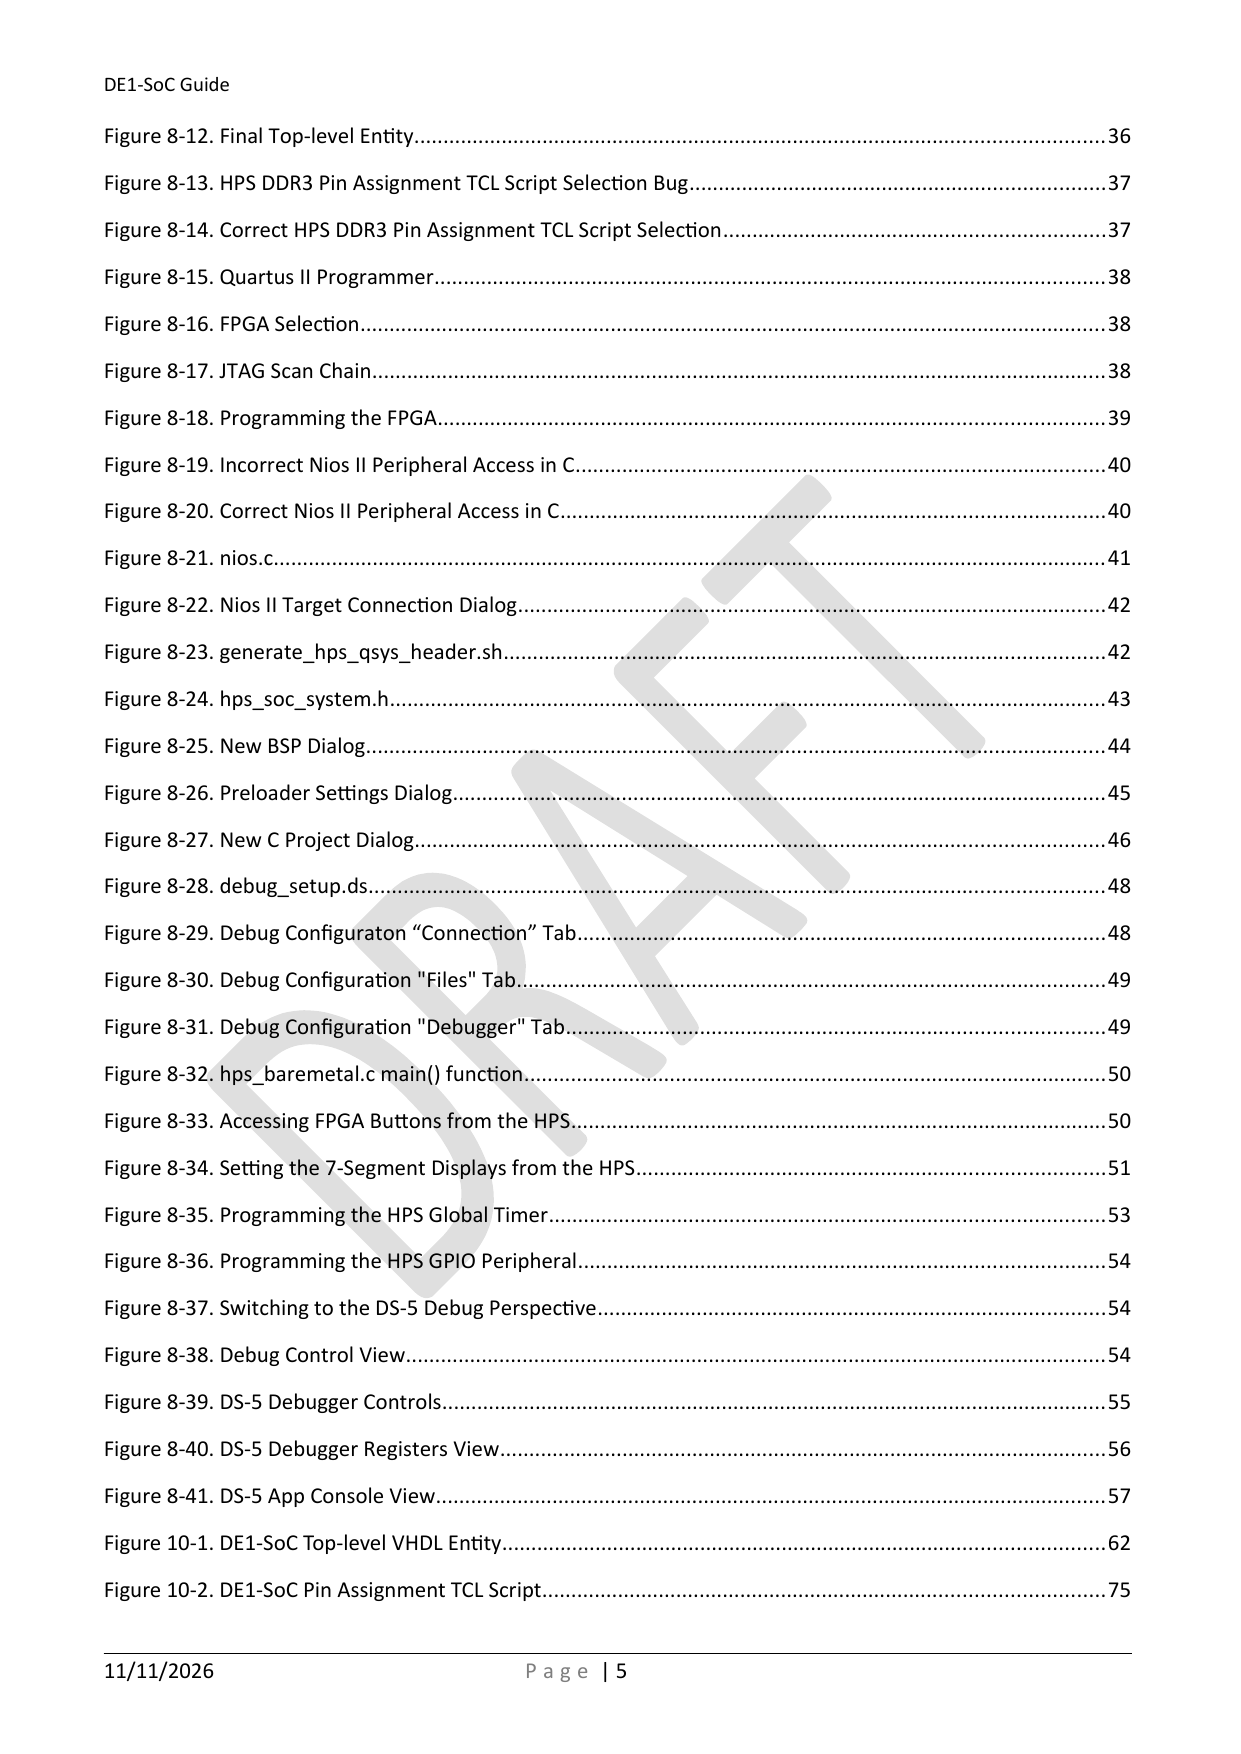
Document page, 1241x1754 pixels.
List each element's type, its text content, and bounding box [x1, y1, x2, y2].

text Figure 8-36. Programming the HPS GPIO Peripheral 54 [103, 1247, 1132, 1275]
text Figure 8-32. hps_baremetal.c main() function 50 [103, 1059, 1132, 1087]
text Figure 8-34. Setting the 7-Segment Displays from the HPS 51 [103, 1153, 1132, 1181]
text Figure 8-31. Debug Configuration "Debugger" Tab 49 [103, 1012, 1132, 1040]
text Figure 8-24. hps_soc_system.h 43 [103, 684, 1132, 712]
text Figure 8-23. generate_hps_qsys_header.sh 42 [103, 637, 1132, 665]
text Figure 8-15. Quartus II Programmer 38 [103, 262, 1132, 290]
text Figure 8-26. Preloader Settings Dialog 45 [103, 778, 1132, 806]
text Figure 8-14. Correct HPS DDR3 Pin Assignment TCL Script Selection 37 [103, 215, 1132, 243]
text Figure 8-25. New BSP Dialog 44 [103, 731, 1132, 759]
text Figure 8-20. Correct Nios II Peripheral Access in C 40 [103, 497, 1132, 525]
text Figure 8-33. Accessing FPGA Buttons from the HPS 50 [103, 1106, 1132, 1134]
text Figure 8-35. Programming the HPS Global Timer 53 [103, 1200, 1132, 1228]
text Figure 8-30. Debug Configuration "Files" Tab 49 [103, 965, 1132, 993]
text Figure 8-21. nios.c 41 [103, 543, 1132, 572]
text Figure 8-27. New C Project Dialog 46 [103, 825, 1132, 853]
text Figure 8-38. Debug Control View 54 [103, 1340, 1132, 1368]
text Figure 8-40. DS-5 Debugger Registers View 56 [103, 1434, 1132, 1462]
text Figure 8-28. debug_setup.ds 48 [103, 872, 1132, 900]
text Figure 8-39. DS-5 Debugger Controls 55 [103, 1387, 1132, 1415]
text Figure 8-37. Switching to the DS-5 Debug Perspective 54 [103, 1293, 1132, 1322]
text Figure 8-19. Incorrect Nios II Peripheral Access in C 40 [103, 450, 1132, 478]
text Figure 10-1. DE1-SoC Top-level VHDL Entity 62 [103, 1528, 1132, 1556]
text Figure 8-41. DS-5 App Console View 57 [103, 1481, 1132, 1509]
text Figure 8-22. Nios II Target Connection Dialog 42 [103, 590, 1132, 618]
text Figure 8-18. Programming the FPGA 39 [103, 403, 1132, 431]
text Figure 8-12. Final Top-level Entity 36 [103, 122, 1132, 150]
text Figure 8-13. HPS DDR3 Pin Assignment TCL Script Selection Bug 37 [103, 168, 1132, 197]
text Figure 8-29. Debug Configuraton “Connection” Tab 48 [103, 918, 1132, 947]
text Figure 10-2. DE1-SoC Pin Assignment TCL Script 75 [103, 1575, 1132, 1603]
text Figure 8-16. FPGA Selection 38 [103, 309, 1132, 337]
text Figure 8-17. JTAG Scan Chain 38 [103, 356, 1132, 384]
